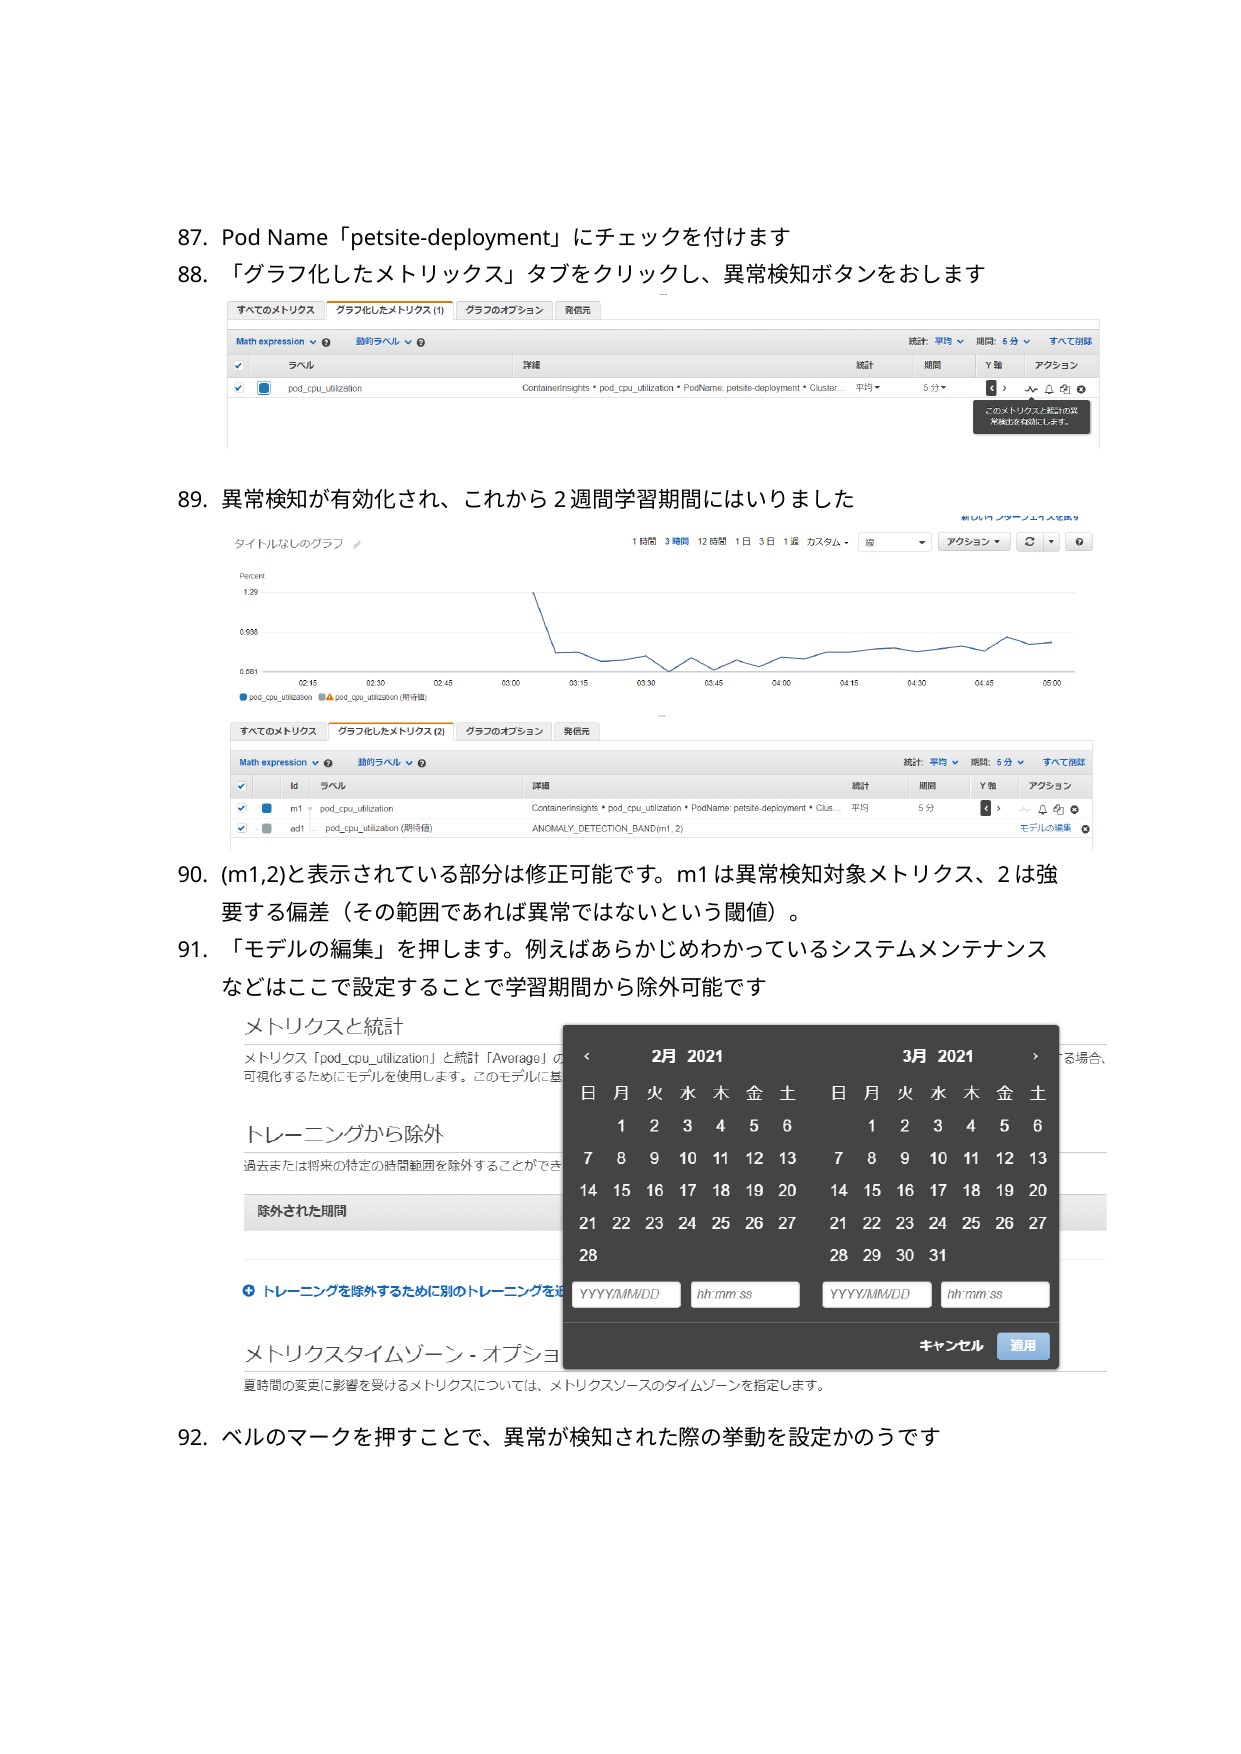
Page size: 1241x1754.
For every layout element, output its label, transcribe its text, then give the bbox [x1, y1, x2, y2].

picture [221, 291, 1107, 449]
picture [221, 1004, 1107, 1405]
list Pod Name「petsite-deployment」にチェックを付けます [177, 217, 1063, 254]
list 「グラフ化したメトリックス」タブをクリックし、異常検知ボタンをおします [177, 254, 1063, 292]
list 異常検知が有効化され、これから2週間学習期間にはいりました [177, 479, 1063, 517]
list ベルのマークを押すことで、異常が検知された際の挙動を設定かのうです [177, 1417, 1063, 1454]
list (m1,2)と表示されている部分は修正可能です。m1は異常検知対象メトリクス、2は強要する偏差（その範囲であれば異常ではないという閾値）。 [177, 854, 1063, 929]
list 「モデルの編集」を押します。例えばあらかじめわかっているシステムメンテナンスなどはここで設定することで学習期間から除外可能です [177, 929, 1063, 1004]
picture [221, 516, 1107, 851]
